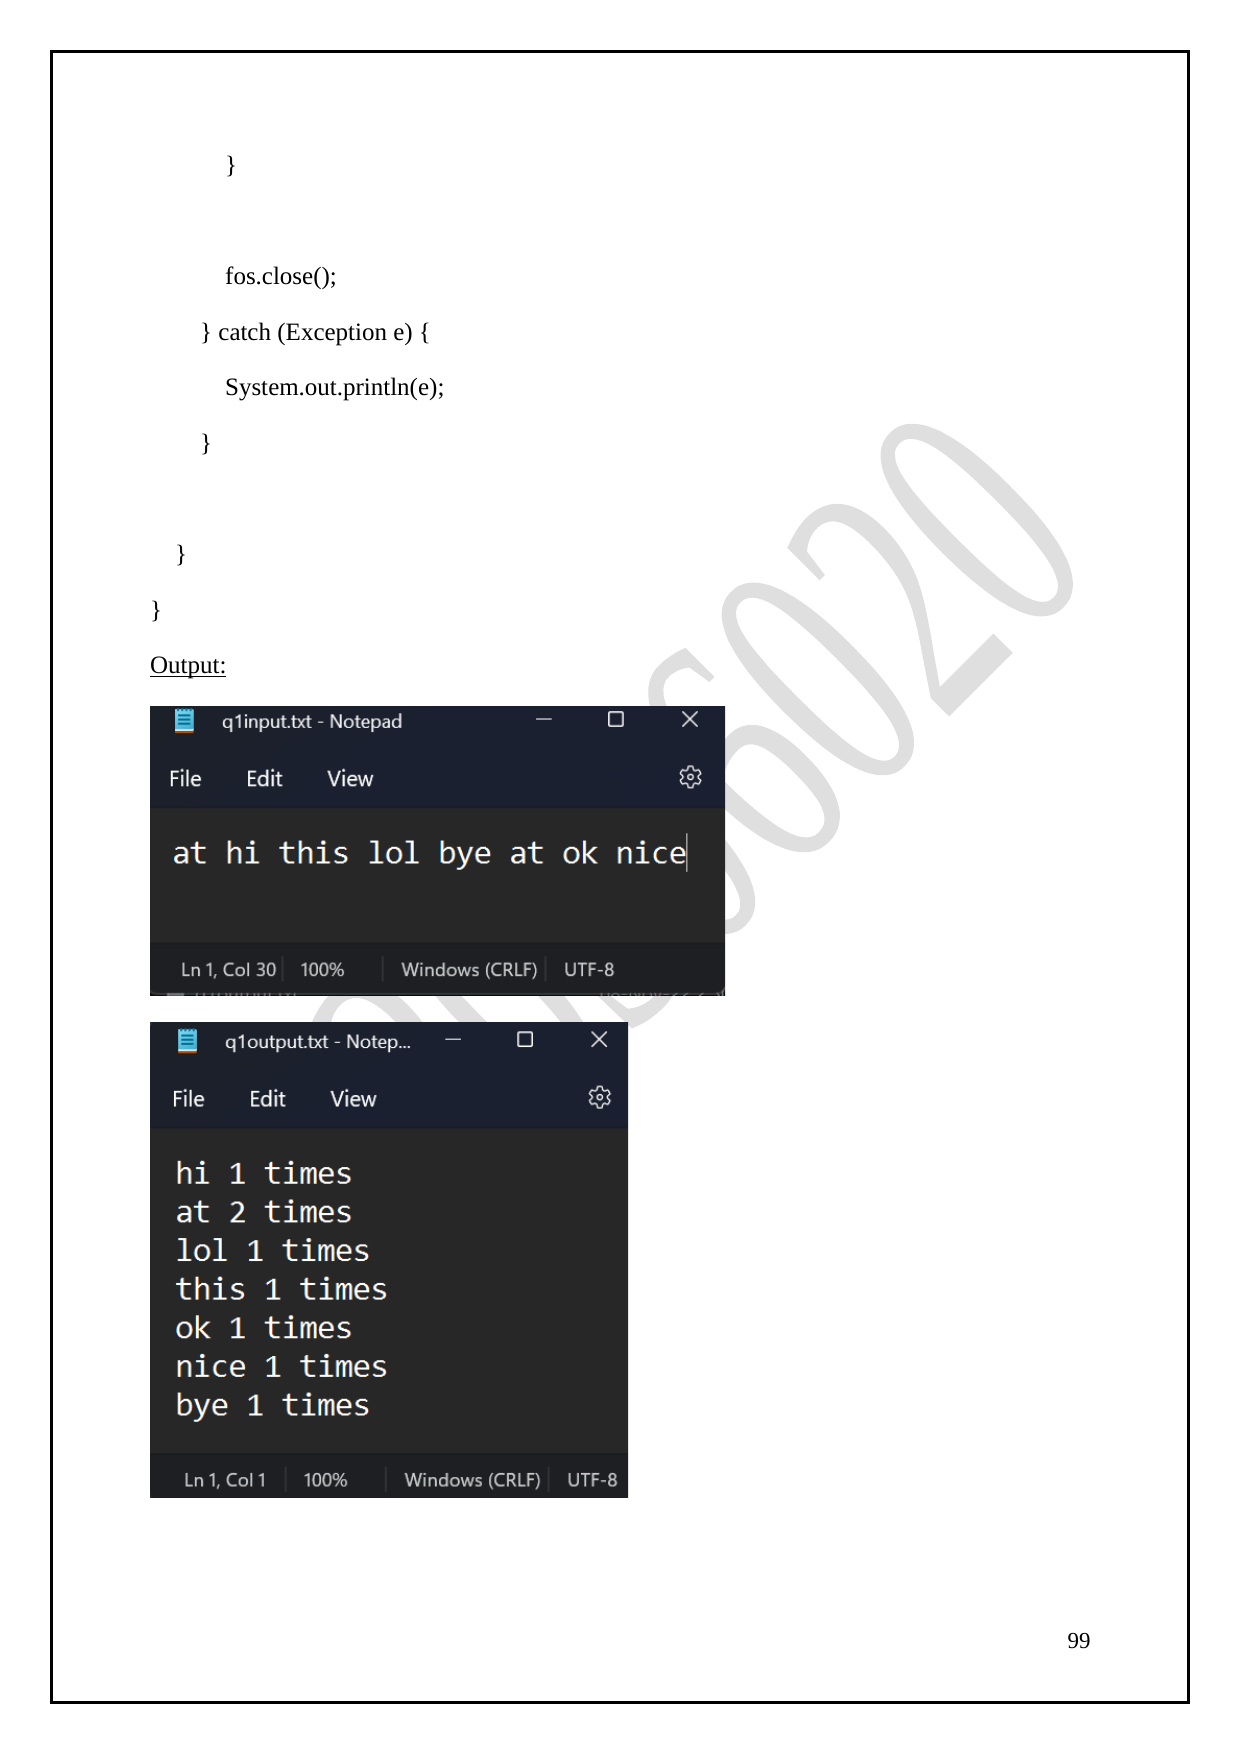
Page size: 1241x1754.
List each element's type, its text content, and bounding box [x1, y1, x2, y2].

text Output: [150, 651, 1090, 679]
text } [150, 150, 1090, 179]
text } [150, 428, 1090, 457]
text System.out.println(e); [150, 372, 1090, 401]
picture [150, 1022, 629, 1498]
text } [150, 539, 1090, 568]
picture [150, 706, 725, 996]
text } [150, 595, 1090, 624]
text fos.close(); [150, 261, 1090, 290]
text } catch (Exception e) { [150, 317, 1090, 346]
